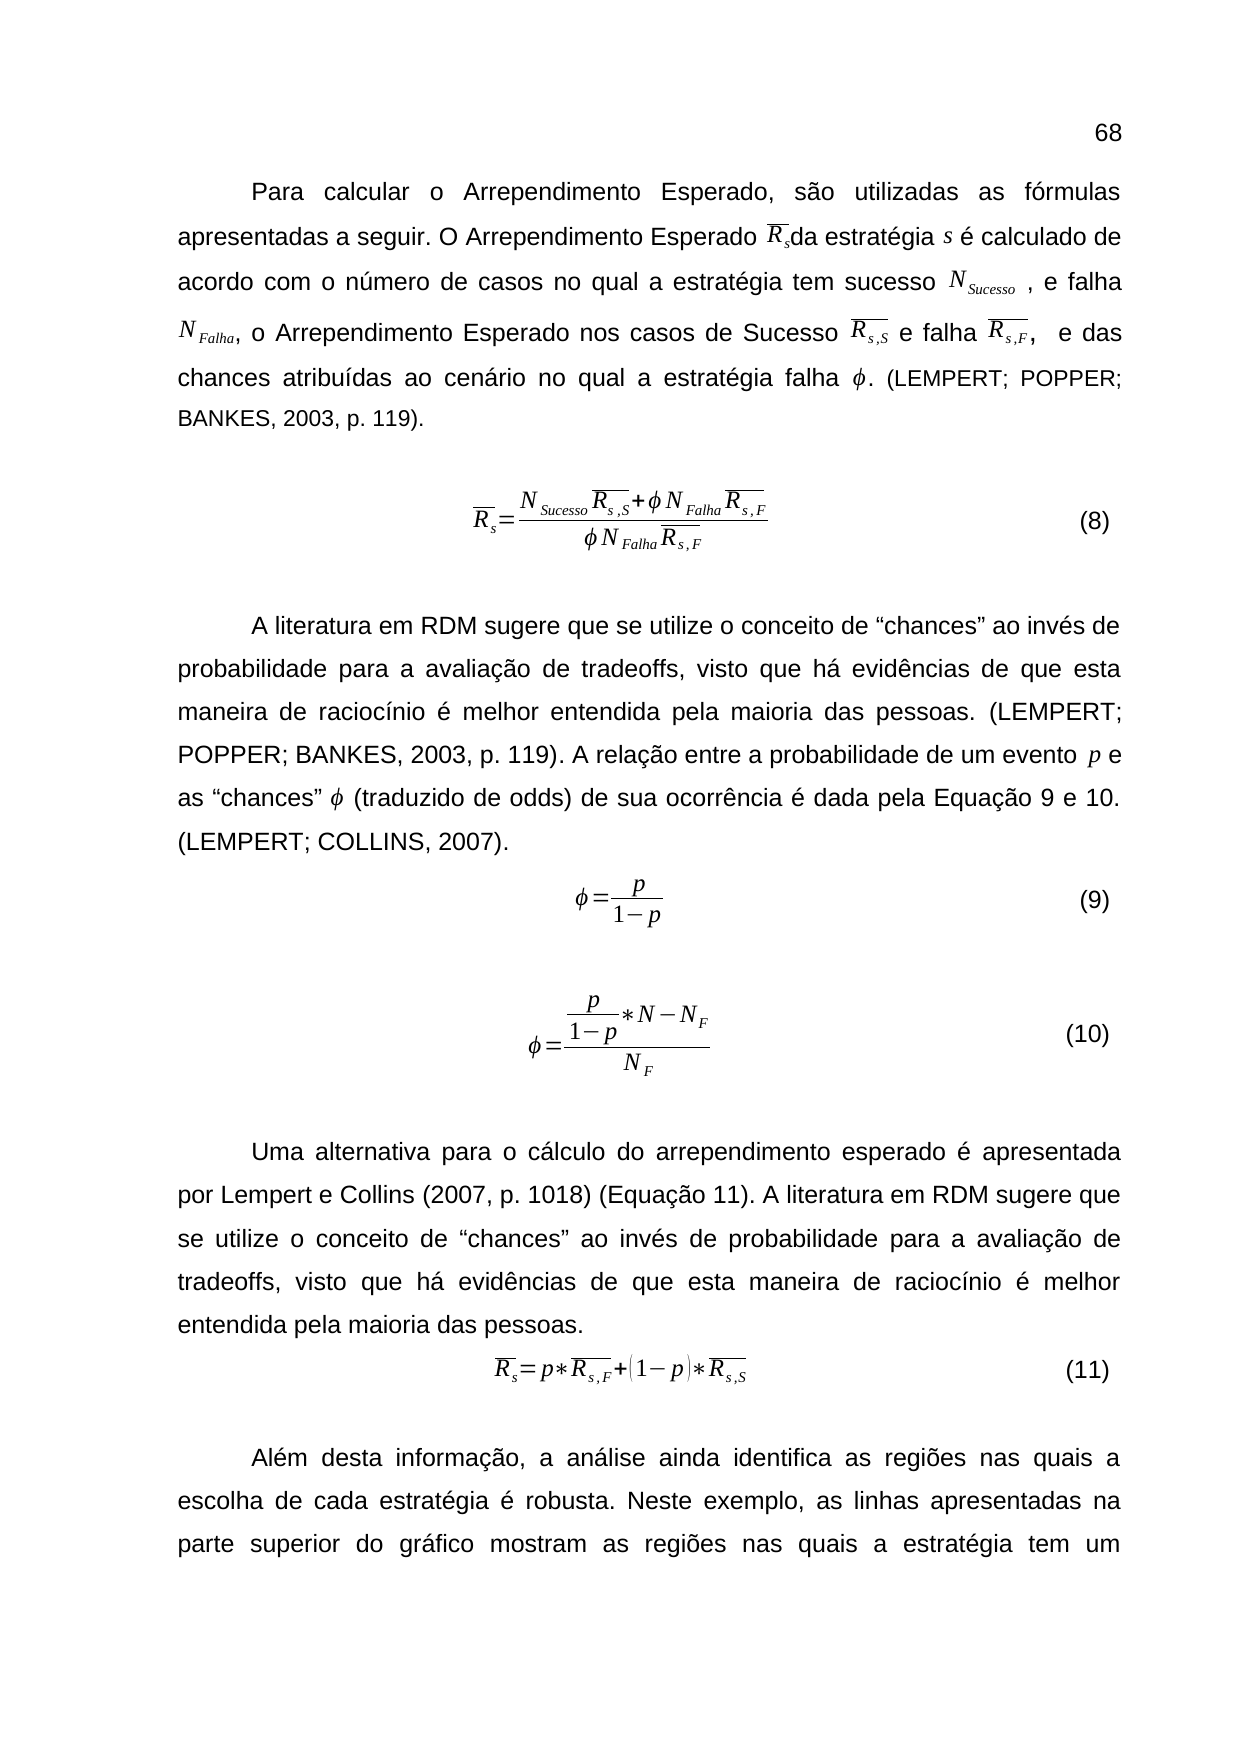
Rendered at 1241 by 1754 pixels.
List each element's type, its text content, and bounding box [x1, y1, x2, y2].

text Para calcular o Arrependimento Esperado, são utilizadas as fórmulas apresentadas a seguir. O Arrependimento Esperado da estratégia é calculado de acordo com o número de casos no qual a estratégia tem sucesso , e falha , o Arrependimento Esperado nos casos de Sucesso e falha , e das chances atribuídas ao cenário no qual a estratégia falha . (LEMPERT; POPPER; BANKES, 2003, p. 119). [177, 177, 1122, 431]
text A literatura em RDM sugere que se utilize o conceito de “chances” ao invés de probabilidade para a avaliação de tradeoffs, visto que há evidências de que esta maneira de raciocínio é melhor entendida pela maioria das pessoas. (LEMPERT; POPPER; BANKES, 2003, p. 119). A relação entre a probabilidade de um evento e as “chances” (traduzido de odds) de sua ocorrência é dada pela Equação 9 e 10. (LEMPERT; COLLINS, 2007). [177, 611, 1122, 855]
table_header (8) [989, 487, 1121, 568]
table_header (10) [989, 986, 1121, 1094]
table_header [177, 487, 989, 568]
table_header (9) [989, 870, 1121, 943]
table_header [177, 986, 989, 1094]
table_header [177, 870, 989, 943]
table_header (11) [989, 1353, 1121, 1400]
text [177, 1443, 1122, 1558]
text Uma alternativa para o cálculo do arrependimento esperado é apresentada por Lempert e Collins (2007, p. 1018) (Equação 11). A literatura em RDM sugere que se utilize o conceito de “chances” ao invés de probabilidade para a avaliação de tradeoffs, visto que há evidências de que esta maneira de raciocínio é melhor entendida pela maioria das pessoas. [177, 1137, 1122, 1338]
table_header [177, 1353, 989, 1400]
